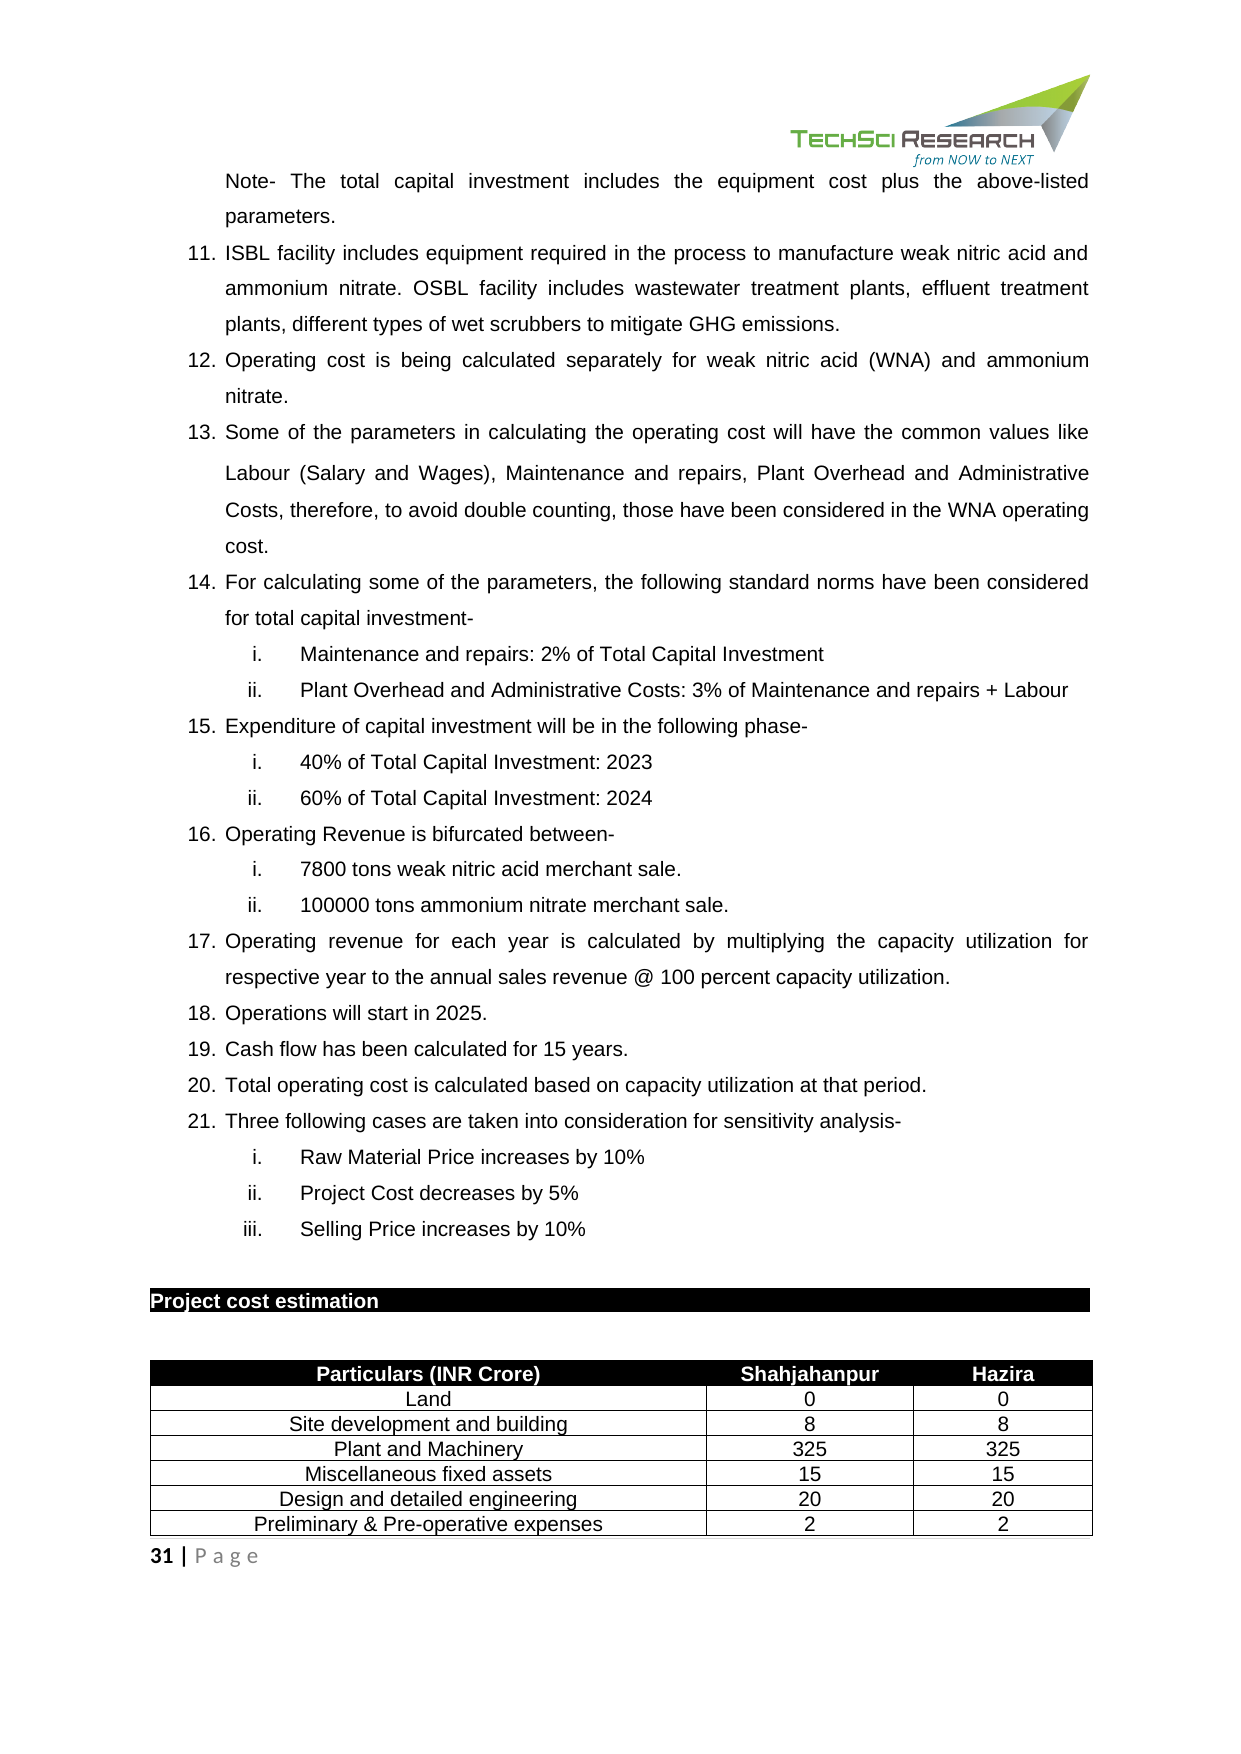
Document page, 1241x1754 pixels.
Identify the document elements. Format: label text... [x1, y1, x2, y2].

table_cell 20 [707, 1486, 913, 1510]
list Selling Price increases by 10% [262, 1217, 1090, 1277]
table_header Hazira [914, 1361, 1092, 1385]
table_cell Land [151, 1386, 706, 1410]
list Project Cost decreases by 5% [262, 1181, 1090, 1205]
list Cash flow has been calculated for 15 years. [187, 1037, 1090, 1061]
table_cell 15 [707, 1461, 913, 1485]
table_cell 325 [707, 1436, 913, 1460]
table_cell 0 [707, 1386, 913, 1410]
table_cell 8 [707, 1411, 913, 1435]
list Note- The total capital investment includes the equipment cost plus the above-listed parameters. [225, 168, 1090, 228]
list Some of the parameters in calculating the operating cost will have the common values like Labour (Salary and Wages), Maintenance and repairs, Plant Overhead and Administrative Costs, therefore, to avoid double counting, those have been considered in the WNA operating cost. [187, 420, 1090, 558]
list Operations will start in 2025. [187, 1001, 1090, 1025]
text Project cost estimation [150, 1288, 1090, 1312]
table_cell 15 [914, 1461, 1092, 1485]
table_header Shahjahanpur [707, 1361, 913, 1385]
list ISBL facility includes equipment required in the process to manufacture weak nitric acid and ammonium nitrate. OSBL facility includes wastewater treatment plants, effluent treatment plants, different types of wet scrubbers to mitigate GHG emissions. [187, 240, 1090, 336]
list 100000 tons ammonium nitrate merchant sale. [262, 893, 1090, 917]
table_header Particulars (INR Crore) [151, 1361, 706, 1385]
list Total operating cost is calculated based on capacity utilization at that period. [187, 1073, 1090, 1097]
picture [788, 73, 1091, 169]
table_cell 20 [914, 1486, 1092, 1510]
list Operating revenue for each year is calculated by multiplying the capacity utilization for respective year to the annual sales revenue @ 100 percent capacity utilization. [187, 929, 1090, 989]
table_cell Site development and building [151, 1411, 706, 1435]
list 7800 tons weak nitric acid merchant sale. [262, 857, 1090, 881]
list Operating Revenue is bifurcated between- [187, 821, 1090, 845]
table_cell 0 [914, 1386, 1092, 1410]
table_cell 8 [914, 1411, 1092, 1435]
list Plant Overhead and Administrative Costs: 3% of Maintenance and repairs + Labour [262, 678, 1090, 702]
table_cell Preliminary & Pre-operative expenses [151, 1511, 706, 1535]
list 60% of Total Capital Investment: 2024 [262, 785, 1090, 809]
table_cell Design and detailed engineering [151, 1486, 706, 1510]
list Maintenance and repairs: 2% of Total Capital Investment [262, 642, 1090, 666]
table_cell 2 [707, 1511, 913, 1535]
list For calculating some of the parameters, the following standard norms have been considered for total capital investment- [187, 570, 1090, 630]
list Raw Material Price increases by 10% [262, 1145, 1090, 1169]
list Three following cases are taken into consideration for sensitivity analysis- [187, 1109, 1090, 1133]
list Expenditure of capital investment will be in the following phase- [187, 713, 1090, 737]
list Operating cost is being calculated separately for weak nitric acid (WNA) and ammonium nitrate. [187, 348, 1090, 408]
table_cell Miscellaneous fixed assets [151, 1461, 706, 1485]
table_cell 325 [914, 1436, 1092, 1460]
table_cell 2 [914, 1511, 1092, 1535]
list 40% of Total Capital Investment: 2023 [262, 749, 1090, 773]
table_cell Plant and Machinery [151, 1436, 706, 1460]
